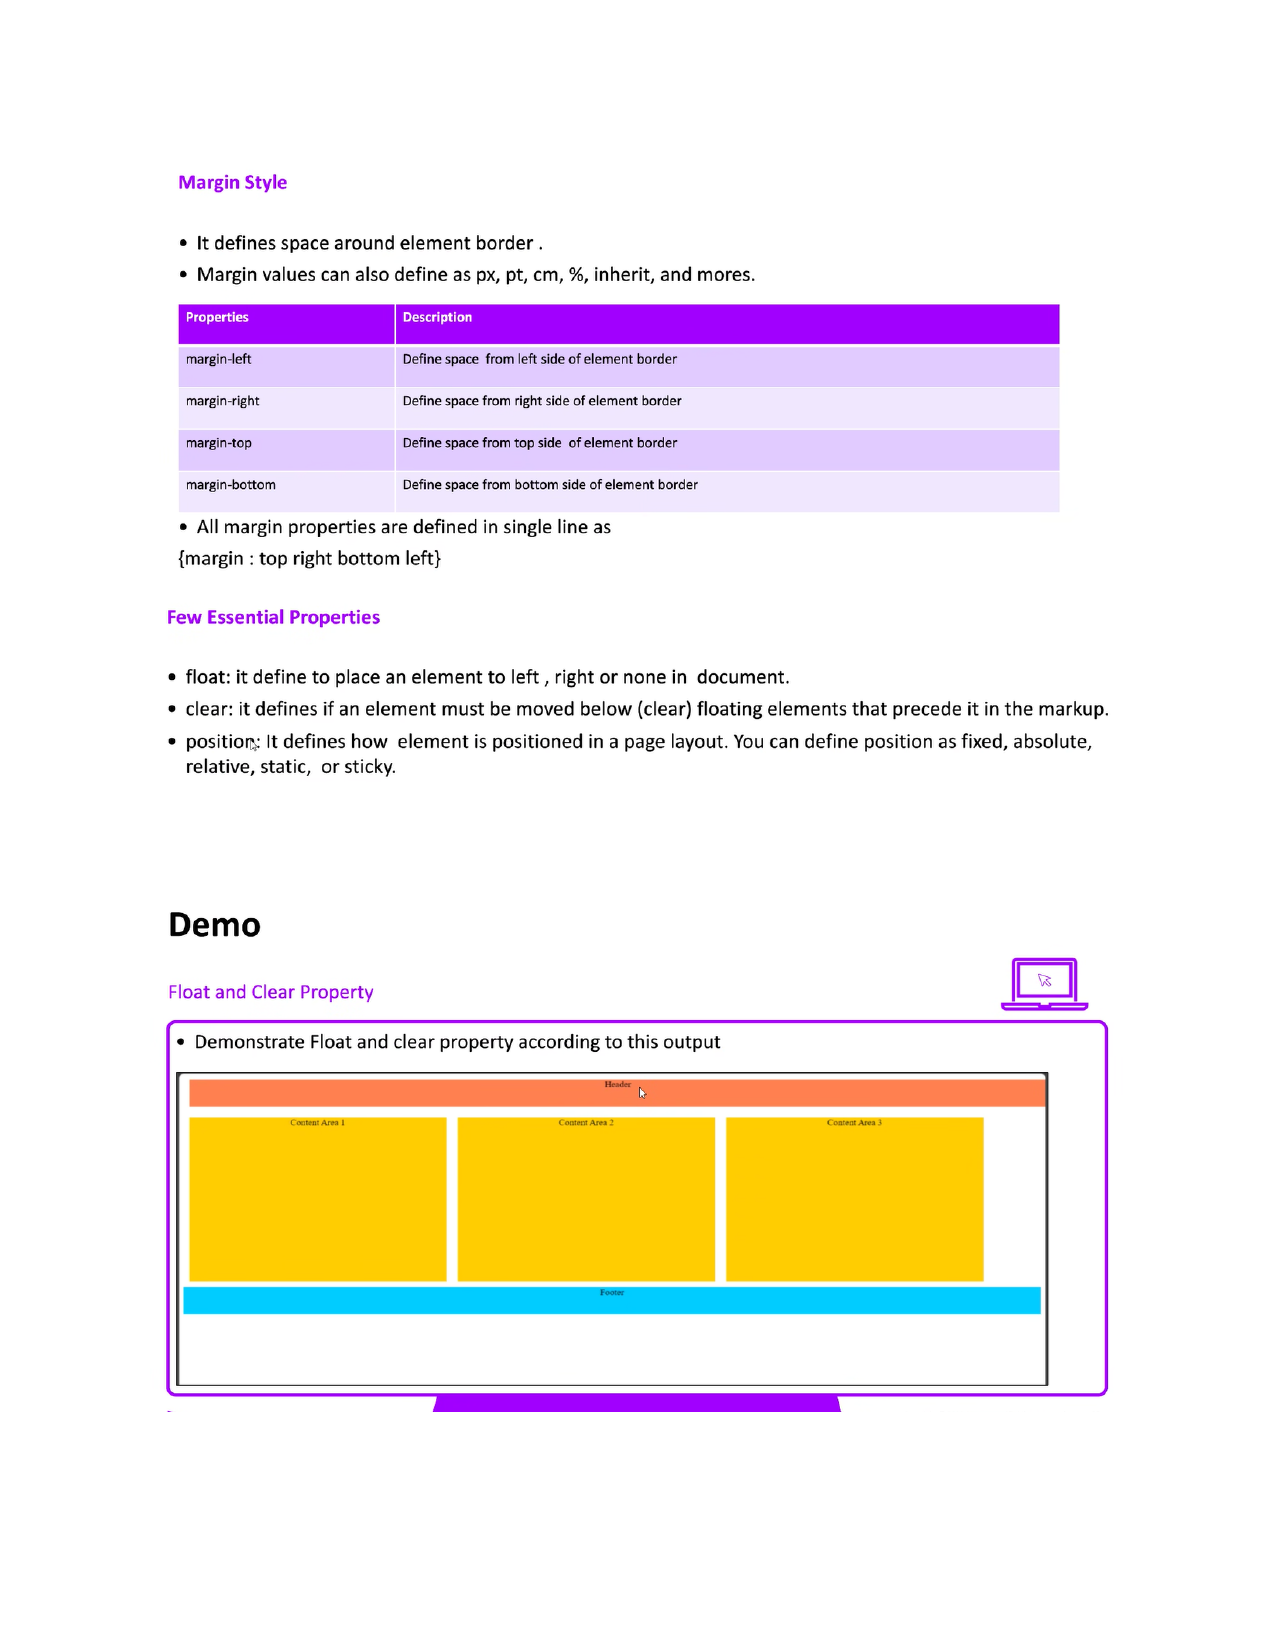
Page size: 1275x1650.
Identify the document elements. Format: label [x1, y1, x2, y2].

picture [150, 150, 1125, 581]
picture [150, 904, 1125, 1412]
picture [150, 585, 1125, 900]
